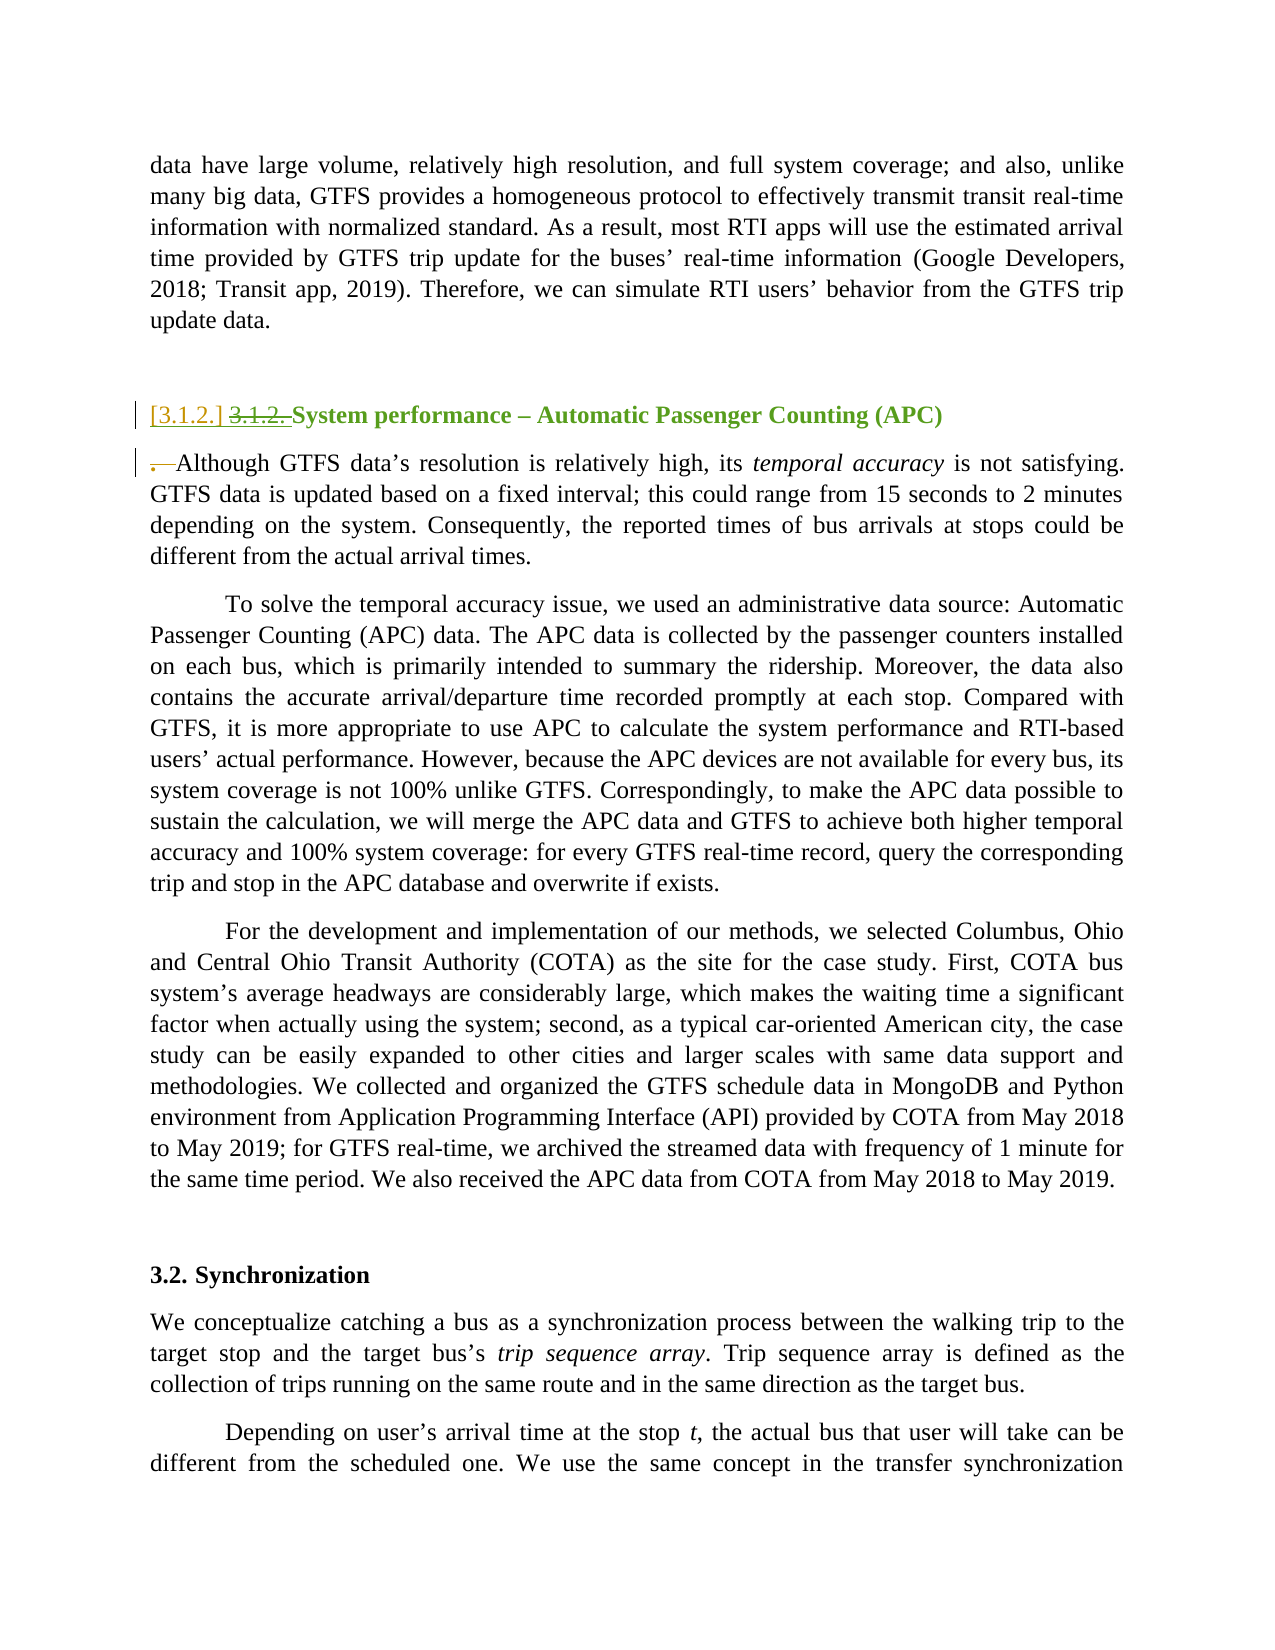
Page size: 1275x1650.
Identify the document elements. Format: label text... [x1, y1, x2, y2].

text Although GTFS data’s resolution is relatively high, its temporal accuracy is not satisfying. GTFS data is updated based on a fixed interval; this could range from 15 seconds to 2 minutes depending on the system. Consequently, the reported times of bus arrivals at stops could be different from the actual arrival times. [150, 448, 1125, 570]
text We conceptualize catching a bus as a synchronization process between the walking trip to the target stop and the target bus’s trip sequence array. Trip sequence array is defined as the collection of trips running on the same route and in the same direction as the target bus. [150, 1307, 1125, 1398]
list System performance – Automatic Passenger Counting (APC) [150, 401, 1125, 429]
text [150, 150, 1125, 334]
text For the development and implementation of our methods, we selected Columbus, Ohio and Central Ohio Transit Authority (COTA) as the site for the case study. First, COTA bus system’s average headways are considerably large, which makes the waiting time a significant factor when actually using the system; second, as a typical car-oriented American city, the case study can be easily expanded to other cities and larger scales with same data support and methodologies. We collected and organized the GTFS schedule data in MongoDB and Python environment from Application Programming Interface (API) provided by COTA from May 2018 to May 2019; for GTFS real-time, we archived the streamed data with frequency of 1 minute for the same time period. We also received the APC data from COTA from May 2018 to May 2019. [150, 916, 1125, 1193]
text To solve the temporal accuracy issue, we used an administrative data source: Automatic Passenger Counting (APC) data. The APC data is collected by the passenger counters installed on each bus, which is primarily intended to summary the ridership. Moreover, the data also contains the accurate arrival/departure time recorded promptly at each stop. Compared with GTFS, it is more appropriate to use APC to calculate the system performance and RTI-based users’ actual performance. However, because the APC devices are not available for every bus, its system coverage is not 100% unlike GTFS. Correspondingly, to make the APC data possible to sustain the calculation, we will merge the APC data and GTFS to achieve both higher temporal accuracy and 100% system coverage: for every GTFS real-time record, query the corresponding trip and stop in the APC database and overwrite if exists. [150, 589, 1125, 897]
list Synchronization [150, 1260, 1125, 1289]
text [150, 1417, 1125, 1477]
